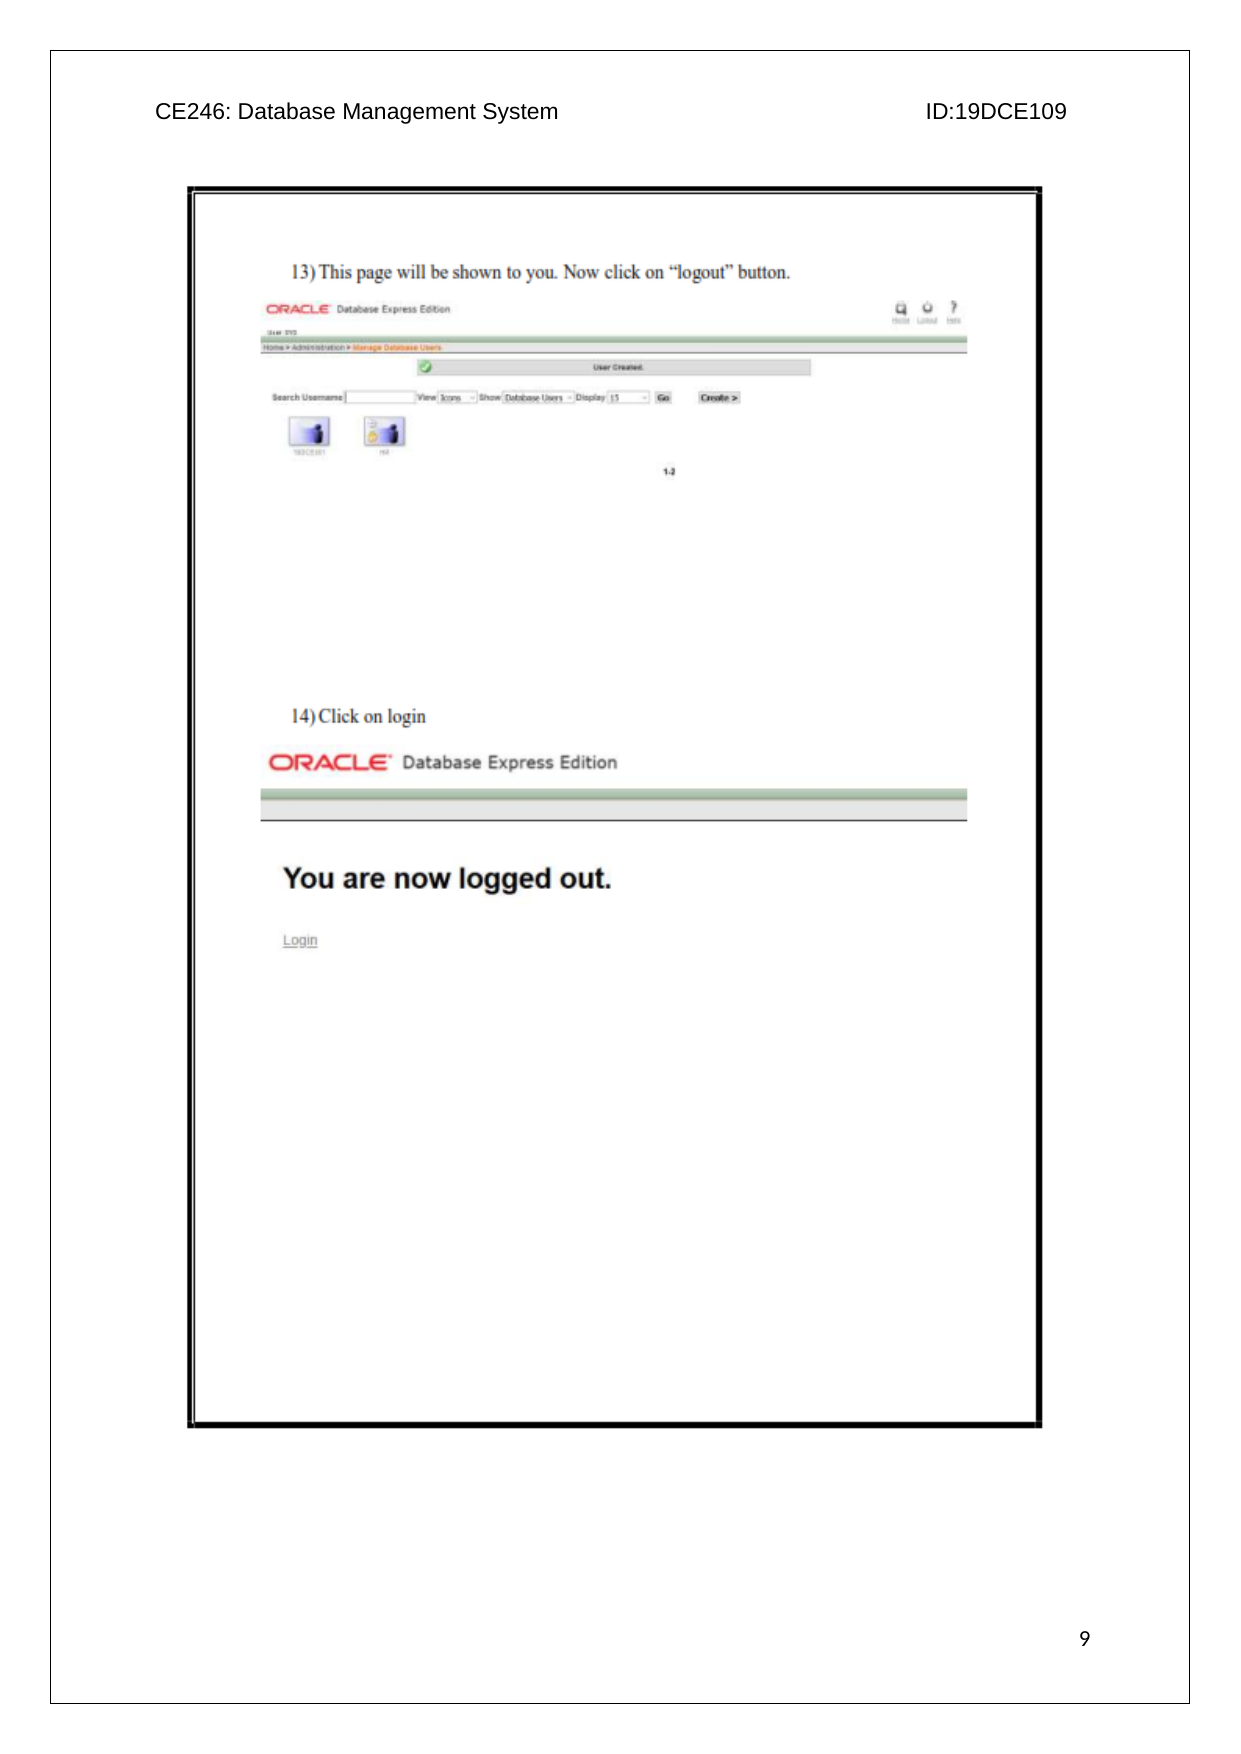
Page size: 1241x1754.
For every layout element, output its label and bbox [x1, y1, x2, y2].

picture [150, 150, 1080, 1466]
